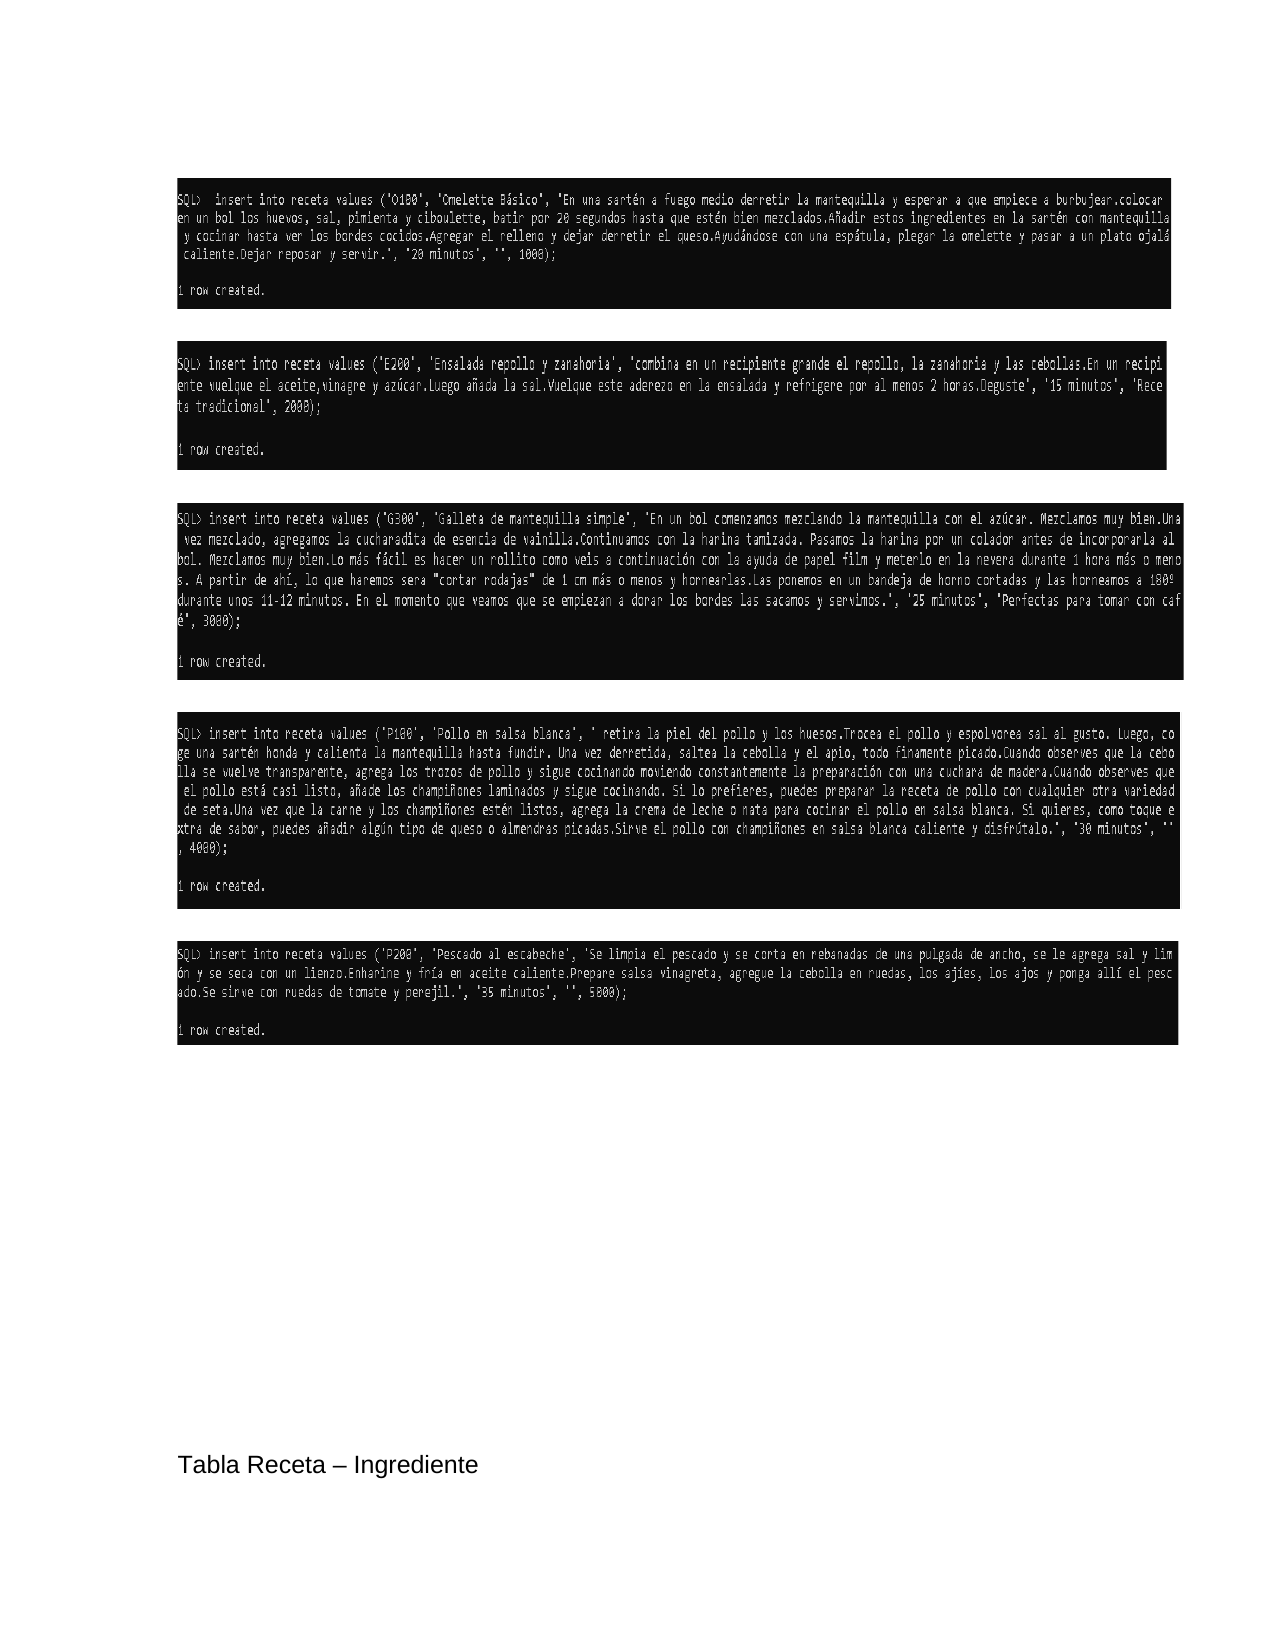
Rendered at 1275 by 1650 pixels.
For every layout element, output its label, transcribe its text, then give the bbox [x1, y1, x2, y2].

picture [177, 712, 1182, 909]
picture [177, 941, 1179, 1045]
text Tabla Receta – Ingrediente [177, 1450, 1098, 1479]
picture [177, 503, 1184, 680]
picture [177, 178, 1172, 309]
picture [177, 341, 1167, 470]
